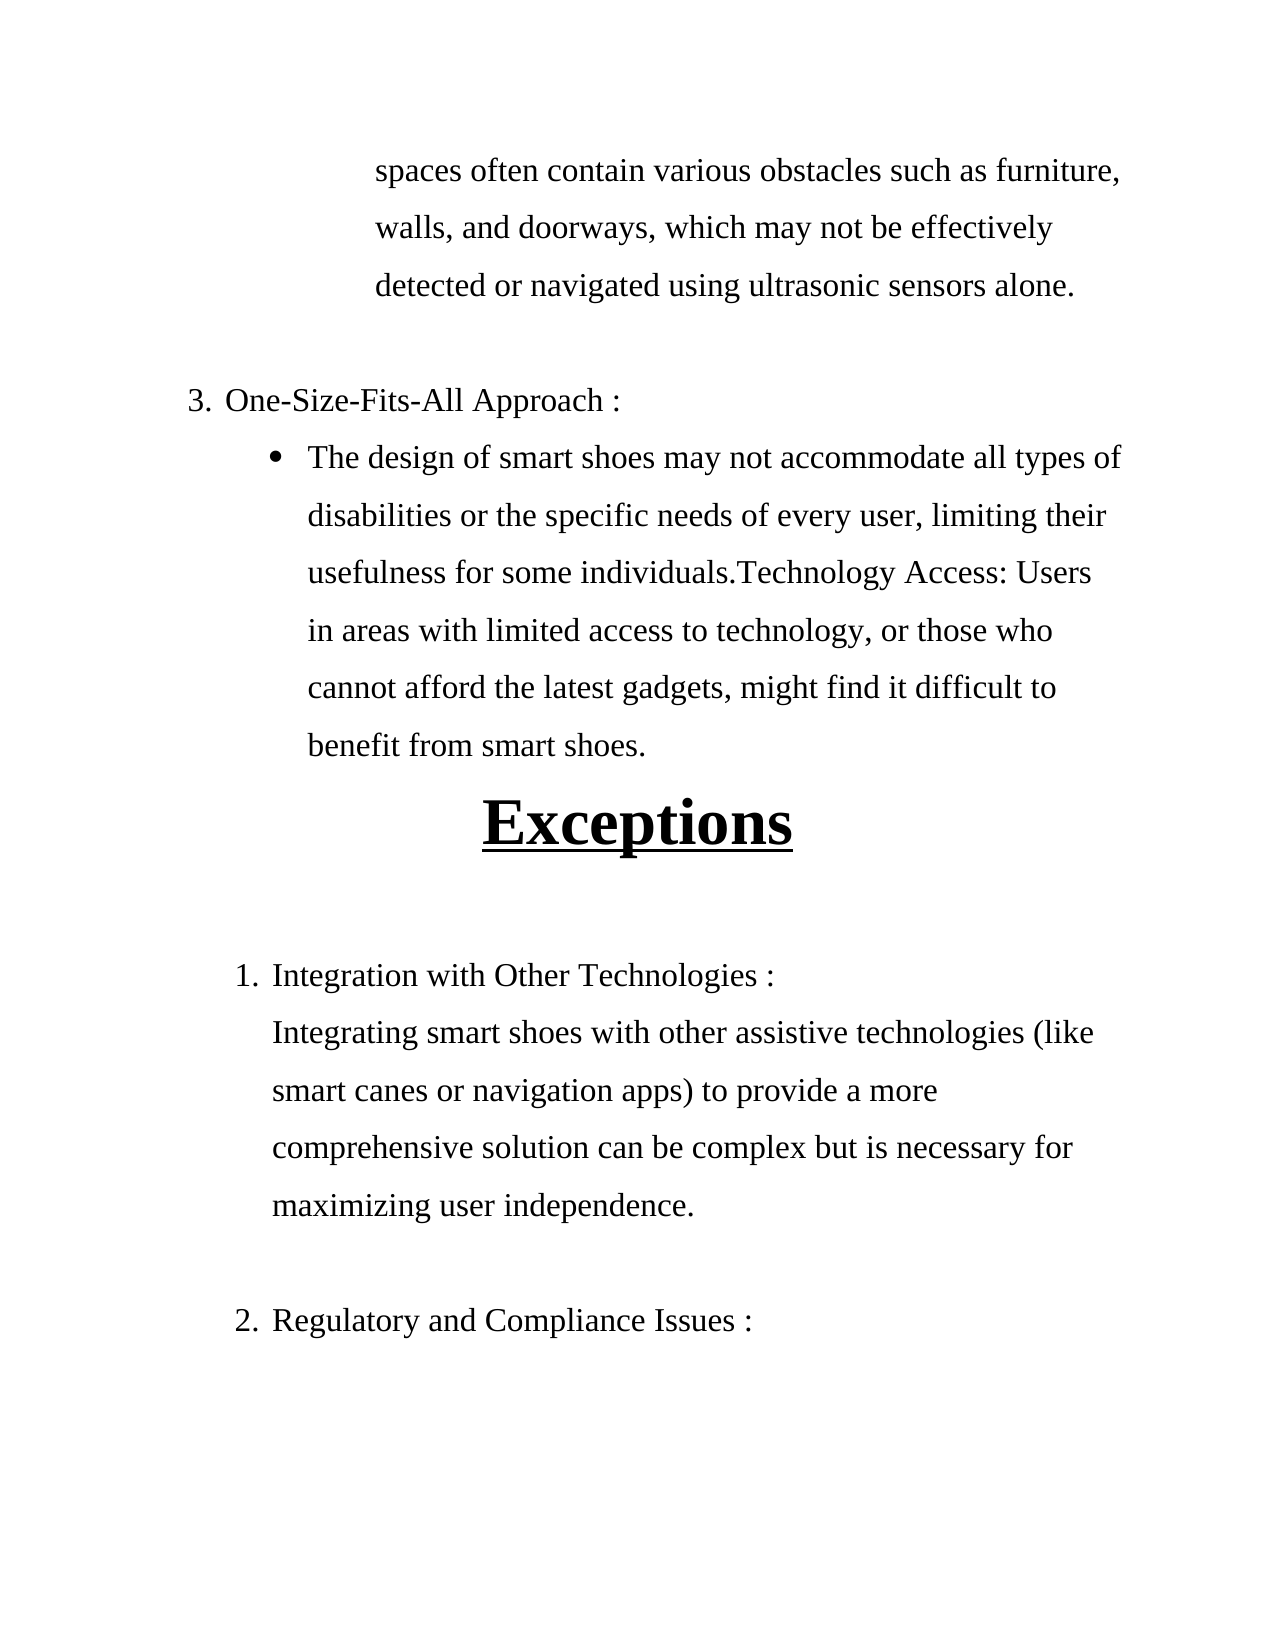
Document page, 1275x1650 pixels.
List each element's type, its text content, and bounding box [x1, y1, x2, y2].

list One-Size-Fits-All Approach : [187, 380, 1125, 418]
list Regulatory and Compliance Issues : [234, 1300, 1125, 1338]
list Integration with Other Technologies : [234, 955, 1125, 993]
list Integrating smart shoes with other assistive technologies (like smart canes or navigation apps) to provide a more comprehensive solution can be complex but is necessary for maximizing user independence. [272, 1012, 1125, 1223]
text Exceptions [150, 782, 1125, 859]
list The design of smart shoes may not accommodate all types of disabilities or the specific needs of every user, limiting their usefulness for some individuals.Technology Access: Users in areas with limited access to technology, or those who cannot afford the latest gadgets, might find it difficult to benefit from smart shoes. [270, 437, 1125, 763]
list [337, 150, 1125, 303]
